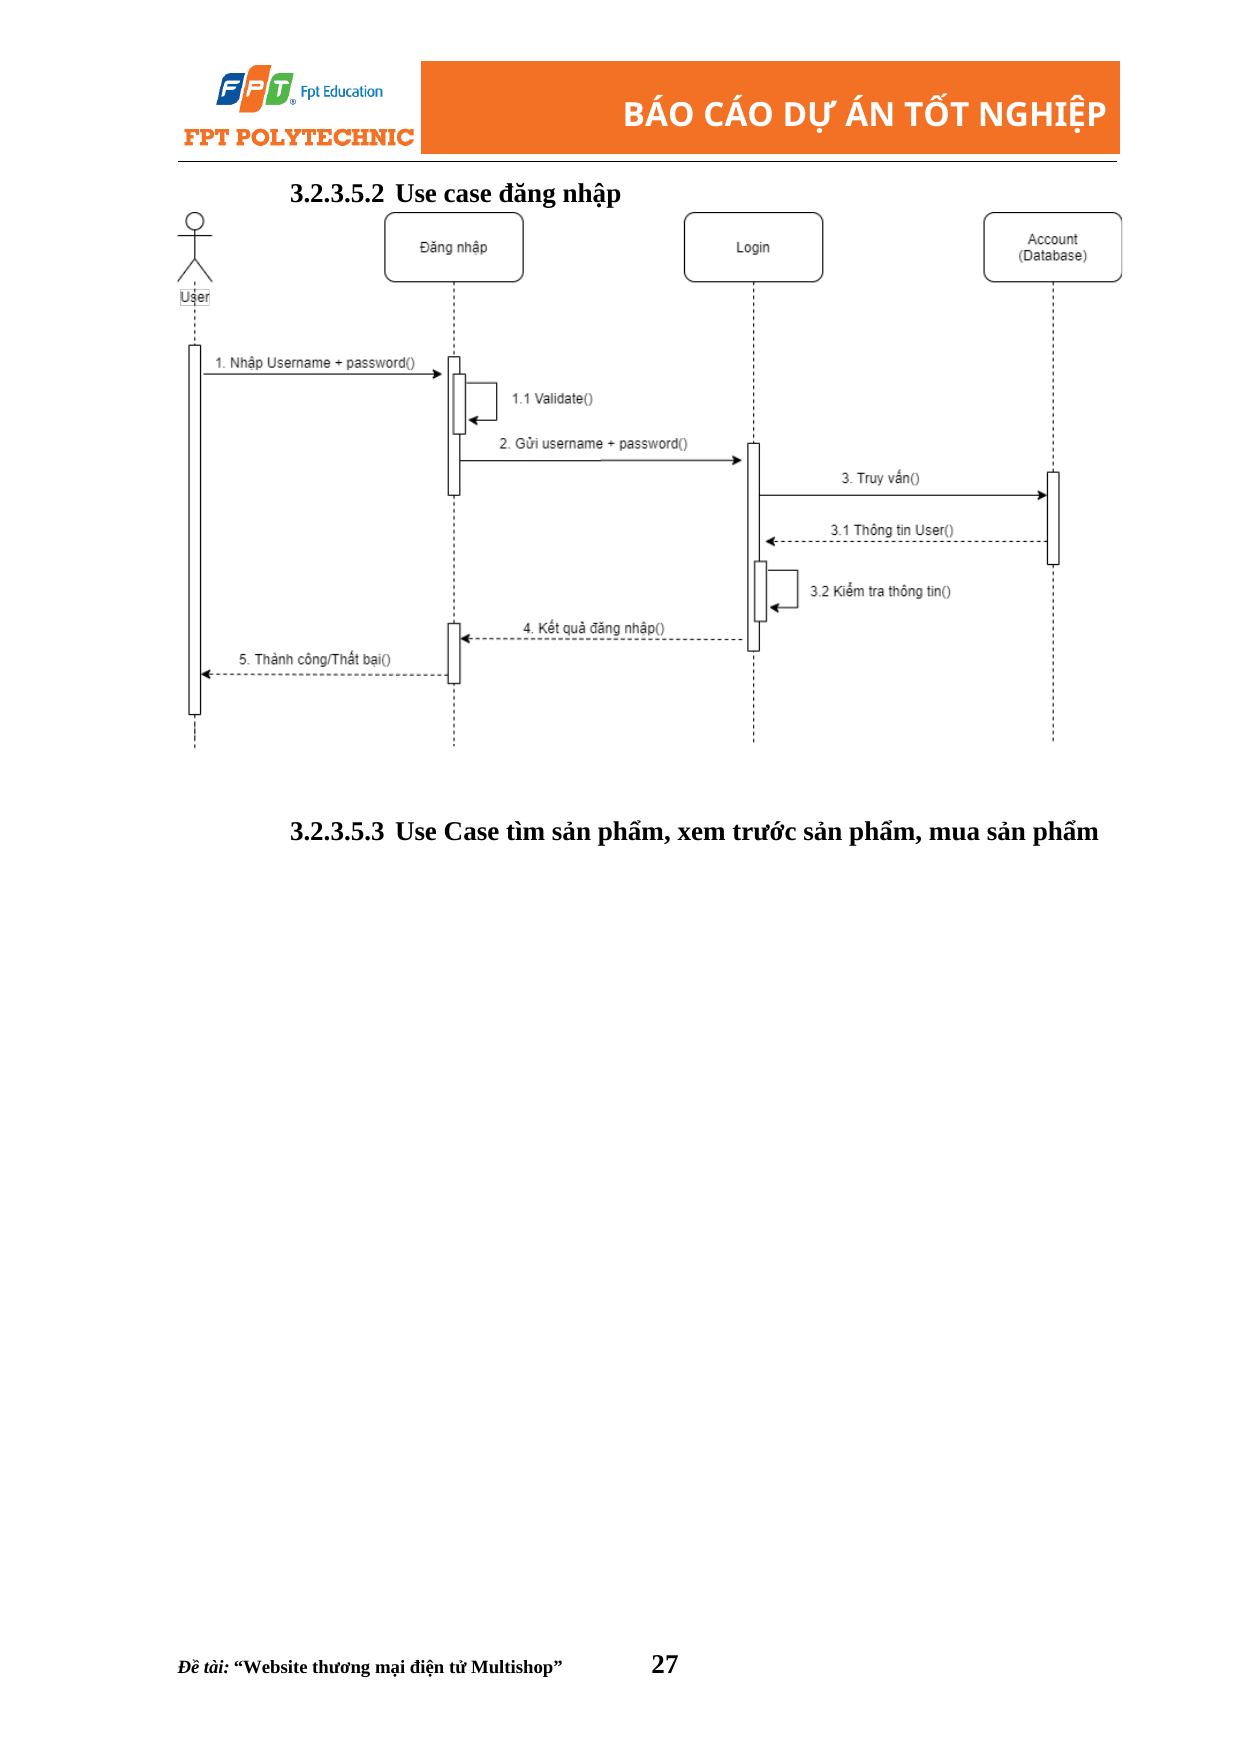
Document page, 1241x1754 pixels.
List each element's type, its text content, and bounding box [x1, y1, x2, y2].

subtitle Use case đăng nhập [290, 177, 1122, 208]
picture [174, 58, 420, 157]
subtitle Use Case tìm sản phẩm, xem trước sản phẩm, mua sản phẩm [290, 815, 1122, 846]
picture [177, 212, 1123, 751]
